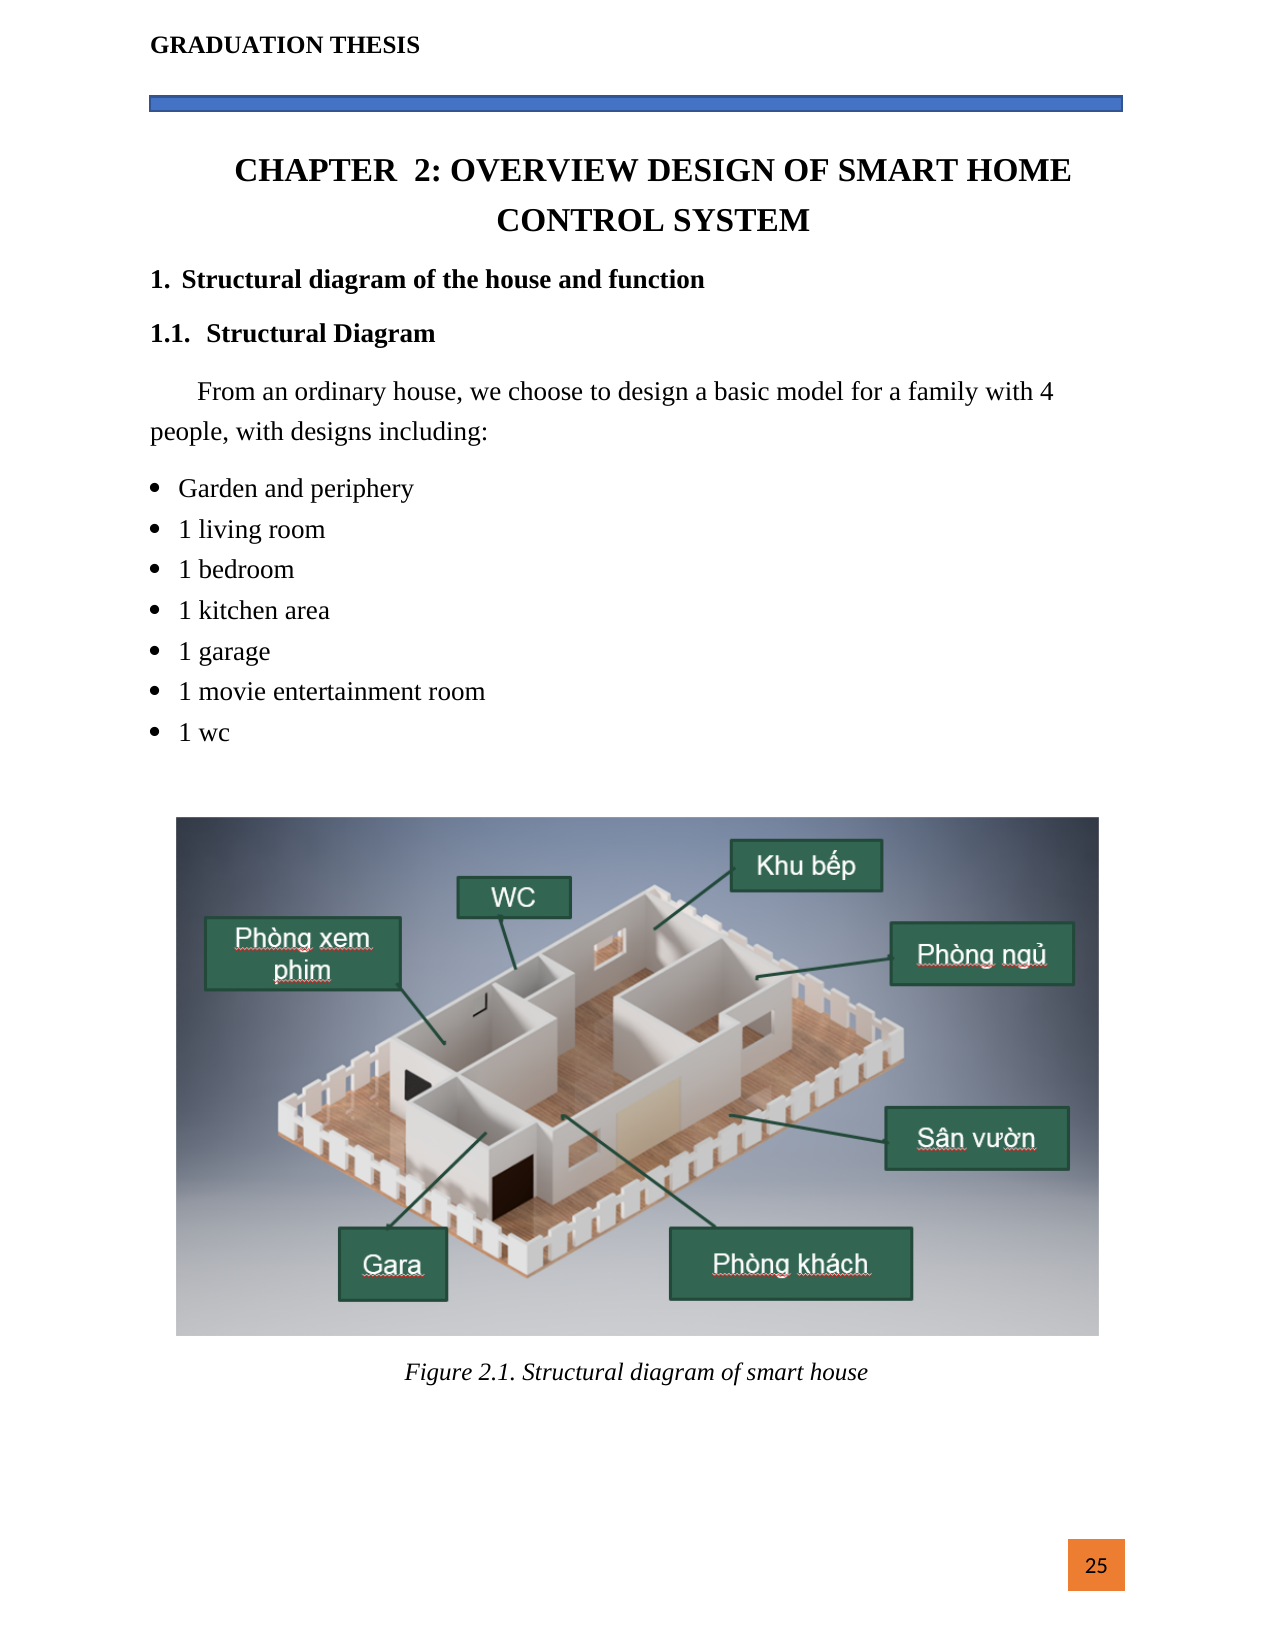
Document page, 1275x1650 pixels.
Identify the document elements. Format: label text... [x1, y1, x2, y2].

subtitle Structural diagram of the house and function [150, 263, 1125, 294]
list 1 wc [150, 716, 1125, 747]
text Figure 2.1. Structural diagram of smart house [150, 1357, 1125, 1386]
list 1 bedroom [150, 553, 1125, 584]
list 1 kitchen area [150, 594, 1125, 625]
list Garden and periphery [150, 472, 1125, 503]
text From an ordinary house, we choose to design a basic model for a family with 4 people, with designs including: [150, 374, 1125, 446]
list 1 movie entertainment room [150, 675, 1125, 706]
list Structural Diagram [150, 317, 1125, 349]
subtitle CHAPTER 2: OVERVIEW DESIGN OF SMART HOME CONTROL SYSTEM [181, 150, 1125, 238]
list 1 living room [150, 513, 1125, 544]
picture [173, 813, 1102, 1339]
list 1 garage [150, 634, 1125, 666]
